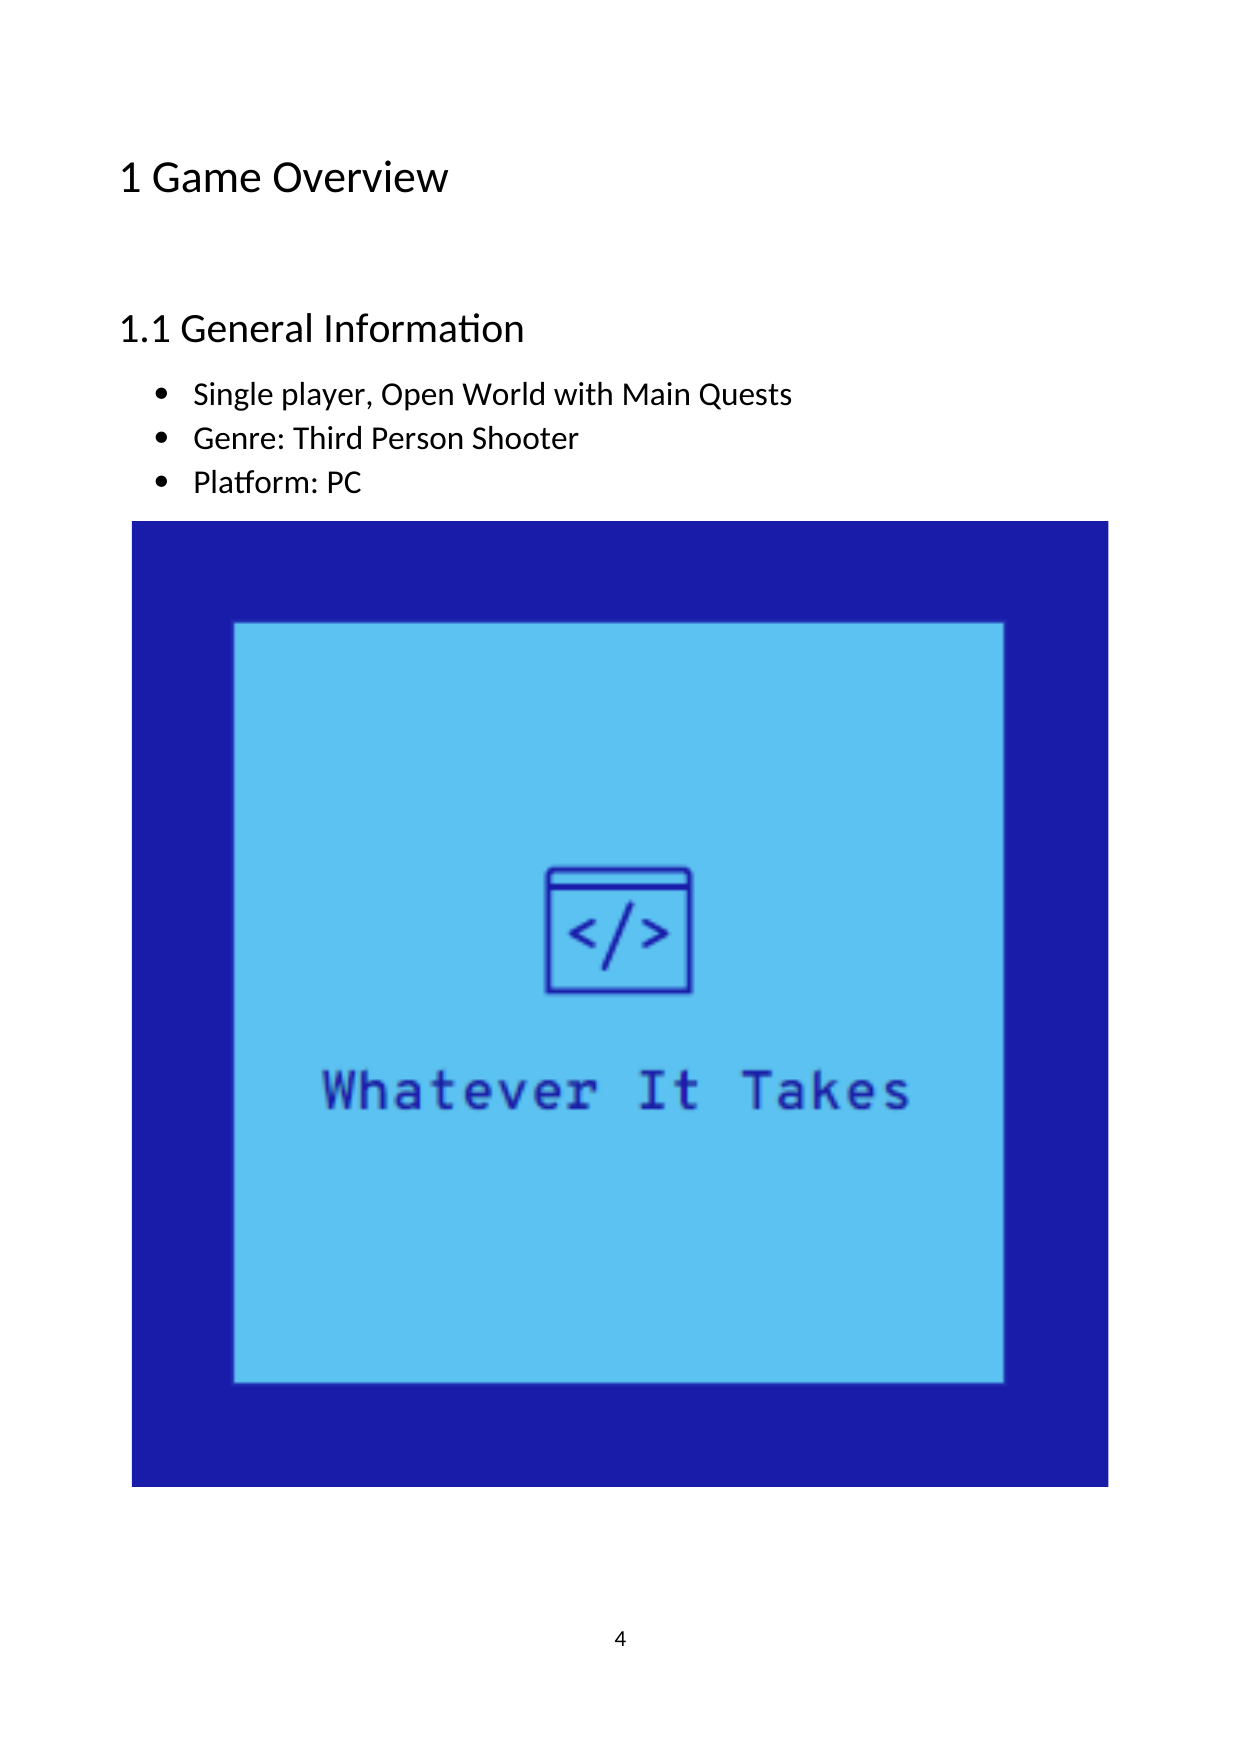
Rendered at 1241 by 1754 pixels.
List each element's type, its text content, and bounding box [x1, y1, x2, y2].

list Genre: Third Person Shooter [156, 417, 1122, 458]
list Platform: PC [156, 461, 1122, 502]
text 1 Game Overview [118, 148, 1122, 203]
text 1.1 General Information [118, 302, 1122, 352]
picture [131, 521, 1109, 1487]
list Single player, Open World with Main Quests [156, 373, 1122, 414]
